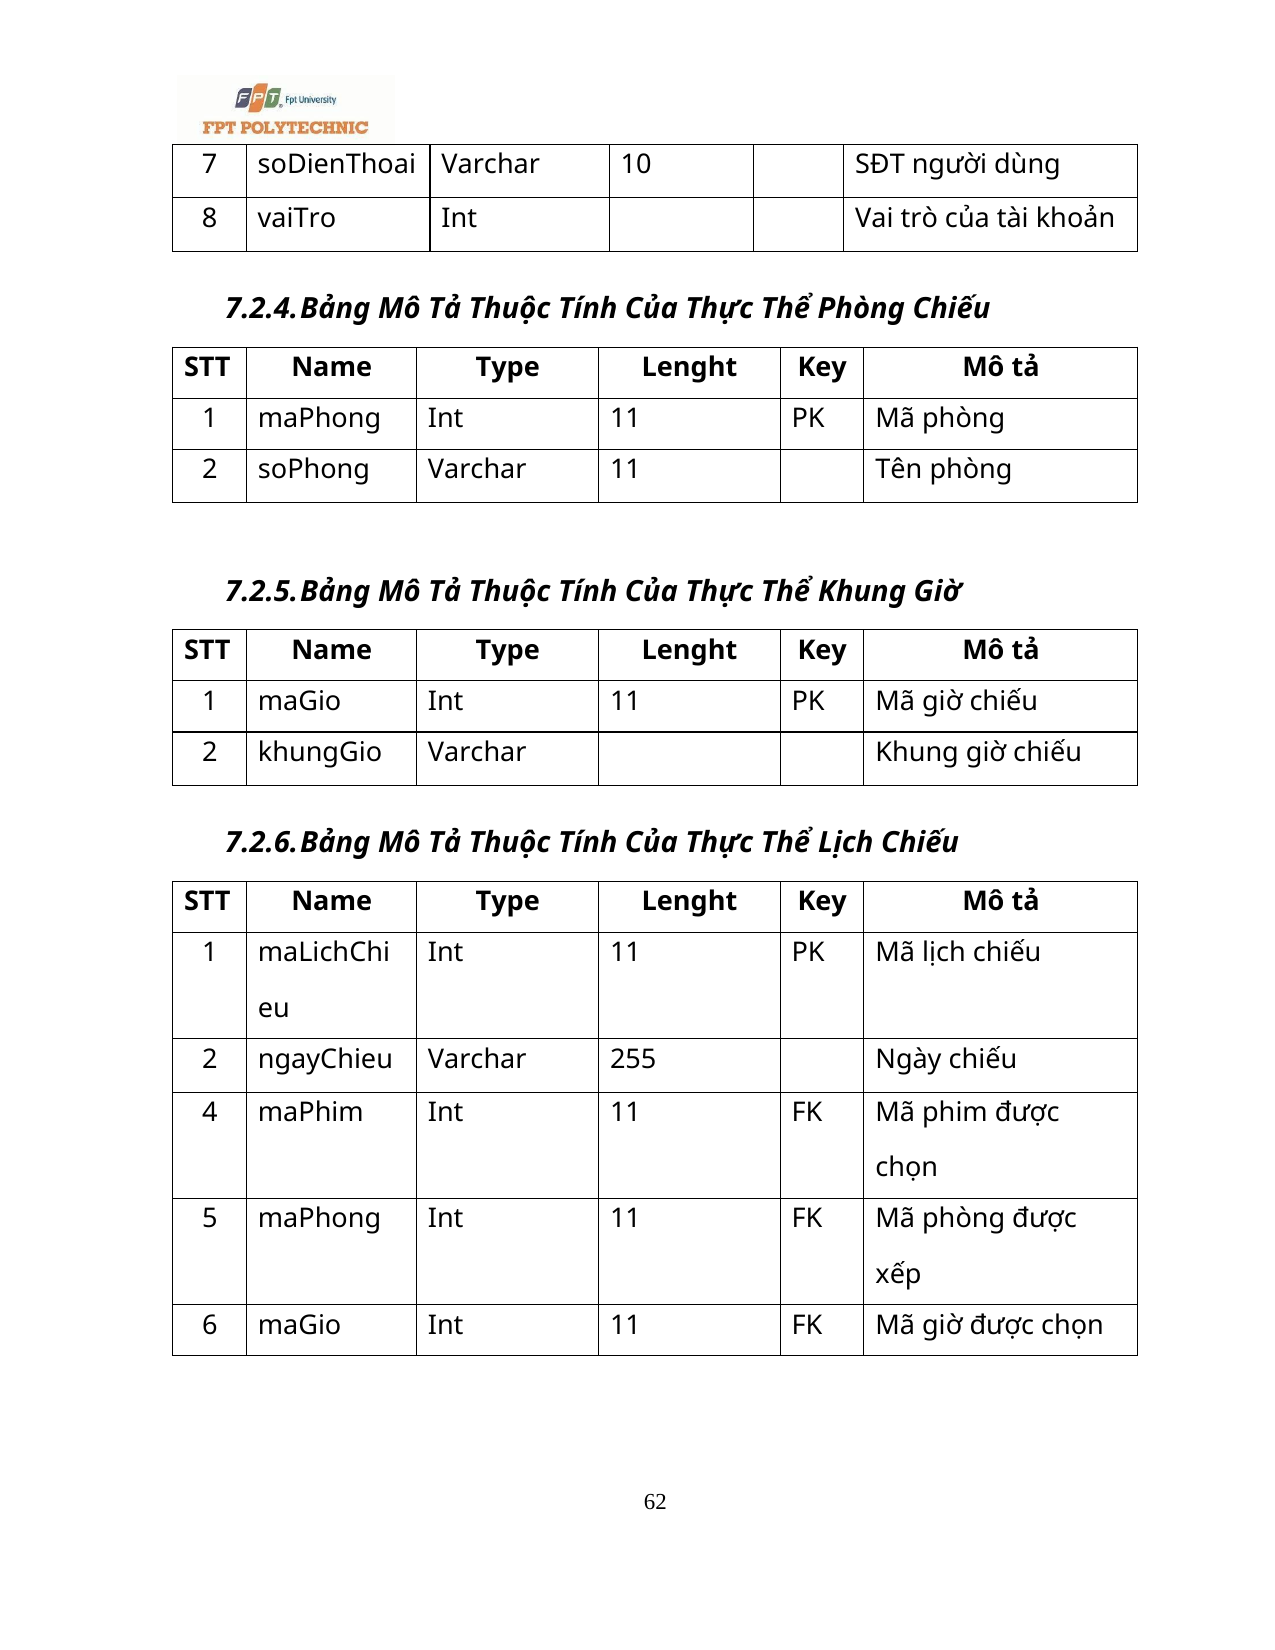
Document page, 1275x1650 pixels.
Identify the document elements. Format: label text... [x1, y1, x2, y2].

table_cell Int [417, 1199, 598, 1304]
table_cell 255 [599, 1039, 780, 1092]
table_header STT [173, 348, 246, 398]
table_cell Mã giờ được chọn [864, 1305, 1137, 1355]
table_header STT [173, 882, 246, 932]
table_cell 11 [599, 681, 780, 731]
table_header Mô tả [864, 348, 1137, 398]
table_cell PK [781, 933, 863, 1038]
table_cell 2 [173, 450, 246, 502]
table_cell FK [781, 1199, 863, 1304]
table_cell Int [417, 933, 598, 1038]
table_cell 7 [173, 145, 246, 197]
table_cell [781, 733, 863, 785]
table_cell 6 [173, 1305, 246, 1355]
table_cell Mã phòng [864, 399, 1137, 449]
table_cell PK [781, 399, 863, 449]
table_cell Int [417, 1305, 598, 1355]
table_cell 11 [599, 450, 780, 502]
table_cell [781, 450, 863, 502]
table_cell Vai trò của tài khoản [844, 198, 1137, 251]
table_cell maPhim [247, 1093, 416, 1198]
table_cell 10 [610, 145, 753, 197]
table_cell maGio [247, 1305, 416, 1355]
table_header Type [417, 882, 598, 932]
table_cell Varchar [417, 450, 598, 502]
table_header Mô tả [864, 882, 1137, 932]
picture [177, 75, 395, 144]
table_cell [781, 1039, 863, 1092]
table_cell 1 [173, 399, 246, 449]
table_cell [754, 145, 843, 197]
table_cell maPhong [247, 399, 416, 449]
table_cell 11 [599, 399, 780, 449]
table_cell 4 [173, 1093, 246, 1198]
table_cell 5 [173, 1199, 246, 1304]
subtitle Bảng Mô Tả Thuộc Tính Của Thực Thể Khung Giờ [225, 570, 1198, 609]
table_cell 2 [173, 733, 246, 785]
table_cell Int [417, 399, 598, 449]
table_cell FK [781, 1093, 863, 1198]
table_cell soPhong [247, 450, 416, 502]
table_cell Mã phim được chọn [864, 1093, 1137, 1198]
table_cell 11 [599, 1305, 780, 1355]
table_cell 2 [173, 1039, 246, 1092]
table_cell [610, 198, 753, 251]
table_cell soDienThoai [247, 145, 429, 197]
table_cell Mã lịch chiếu [864, 933, 1137, 1038]
subtitle Bảng Mô Tả Thuộc Tính Của Thực Thể Lịch Chiếu [225, 821, 1198, 861]
table_header Key [781, 630, 863, 680]
table_cell Tên phòng [864, 450, 1137, 502]
table_cell khungGio [247, 733, 416, 785]
table_header Type [417, 348, 598, 398]
table_cell maPhong [247, 1199, 416, 1304]
table_header Name [247, 882, 416, 932]
table_header Key [781, 882, 863, 932]
table_header Name [247, 630, 416, 680]
table_header Key [781, 348, 863, 398]
table_cell Mã giờ chiếu [864, 681, 1137, 731]
table_cell maLichChieu [247, 933, 416, 1038]
table_cell Mã phòng được xếp [864, 1199, 1137, 1304]
table_cell Varchar [417, 1039, 598, 1092]
table_cell Ngày chiếu [864, 1039, 1137, 1092]
table_cell maGio [247, 681, 416, 731]
table_cell vaiTro [247, 198, 429, 251]
table_cell ngayChieu [247, 1039, 416, 1092]
table_cell Int [417, 1093, 598, 1198]
table_cell 1 [173, 933, 246, 1038]
table_cell Varchar [431, 145, 609, 197]
table_cell Int [431, 198, 609, 251]
table_cell [754, 198, 843, 251]
table_cell 11 [599, 1093, 780, 1198]
table_cell Khung giờ chiếu [864, 733, 1137, 785]
table_header Lenght [599, 882, 780, 932]
table_header Lenght [599, 630, 780, 680]
table_header Type [417, 630, 598, 680]
table_cell Int [417, 681, 598, 731]
subtitle Bảng Mô Tả Thuộc Tính Của Thực Thể Phòng Chiếu [225, 287, 1198, 327]
table_header Name [247, 348, 416, 398]
table_header Lenght [599, 348, 780, 398]
table_cell 11 [599, 933, 780, 1038]
table_cell 11 [599, 1199, 780, 1304]
table_cell 8 [173, 198, 246, 251]
table_cell PK [781, 681, 863, 731]
table_cell 1 [173, 681, 246, 731]
table_cell SĐT người dùng [844, 145, 1137, 197]
table_cell FK [781, 1305, 863, 1355]
table_header Mô tả [864, 630, 1137, 680]
table_header STT [173, 630, 246, 680]
table_cell [599, 733, 780, 785]
table_cell Varchar [417, 733, 598, 785]
